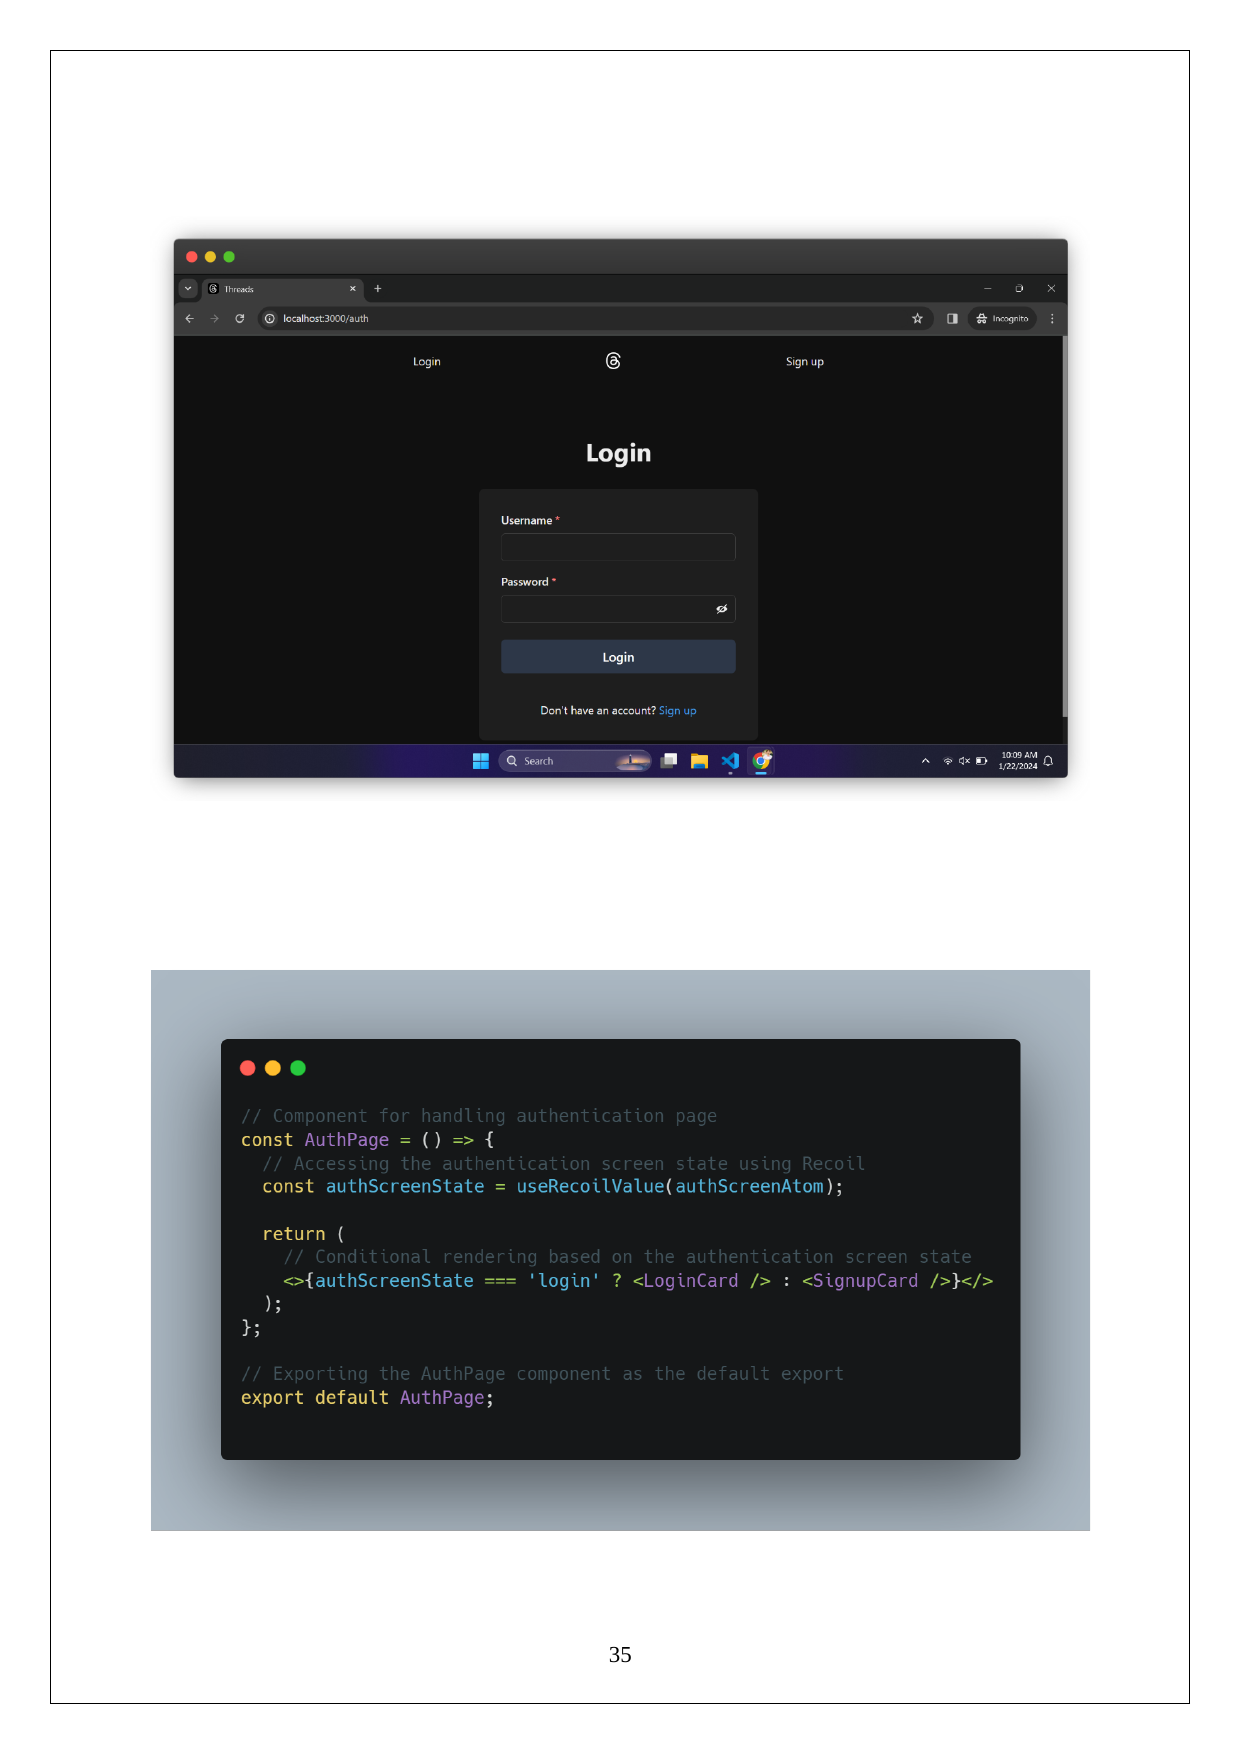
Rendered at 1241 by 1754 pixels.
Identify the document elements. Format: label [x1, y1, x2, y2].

picture [150, 969, 1091, 1531]
picture [150, 216, 1091, 801]
